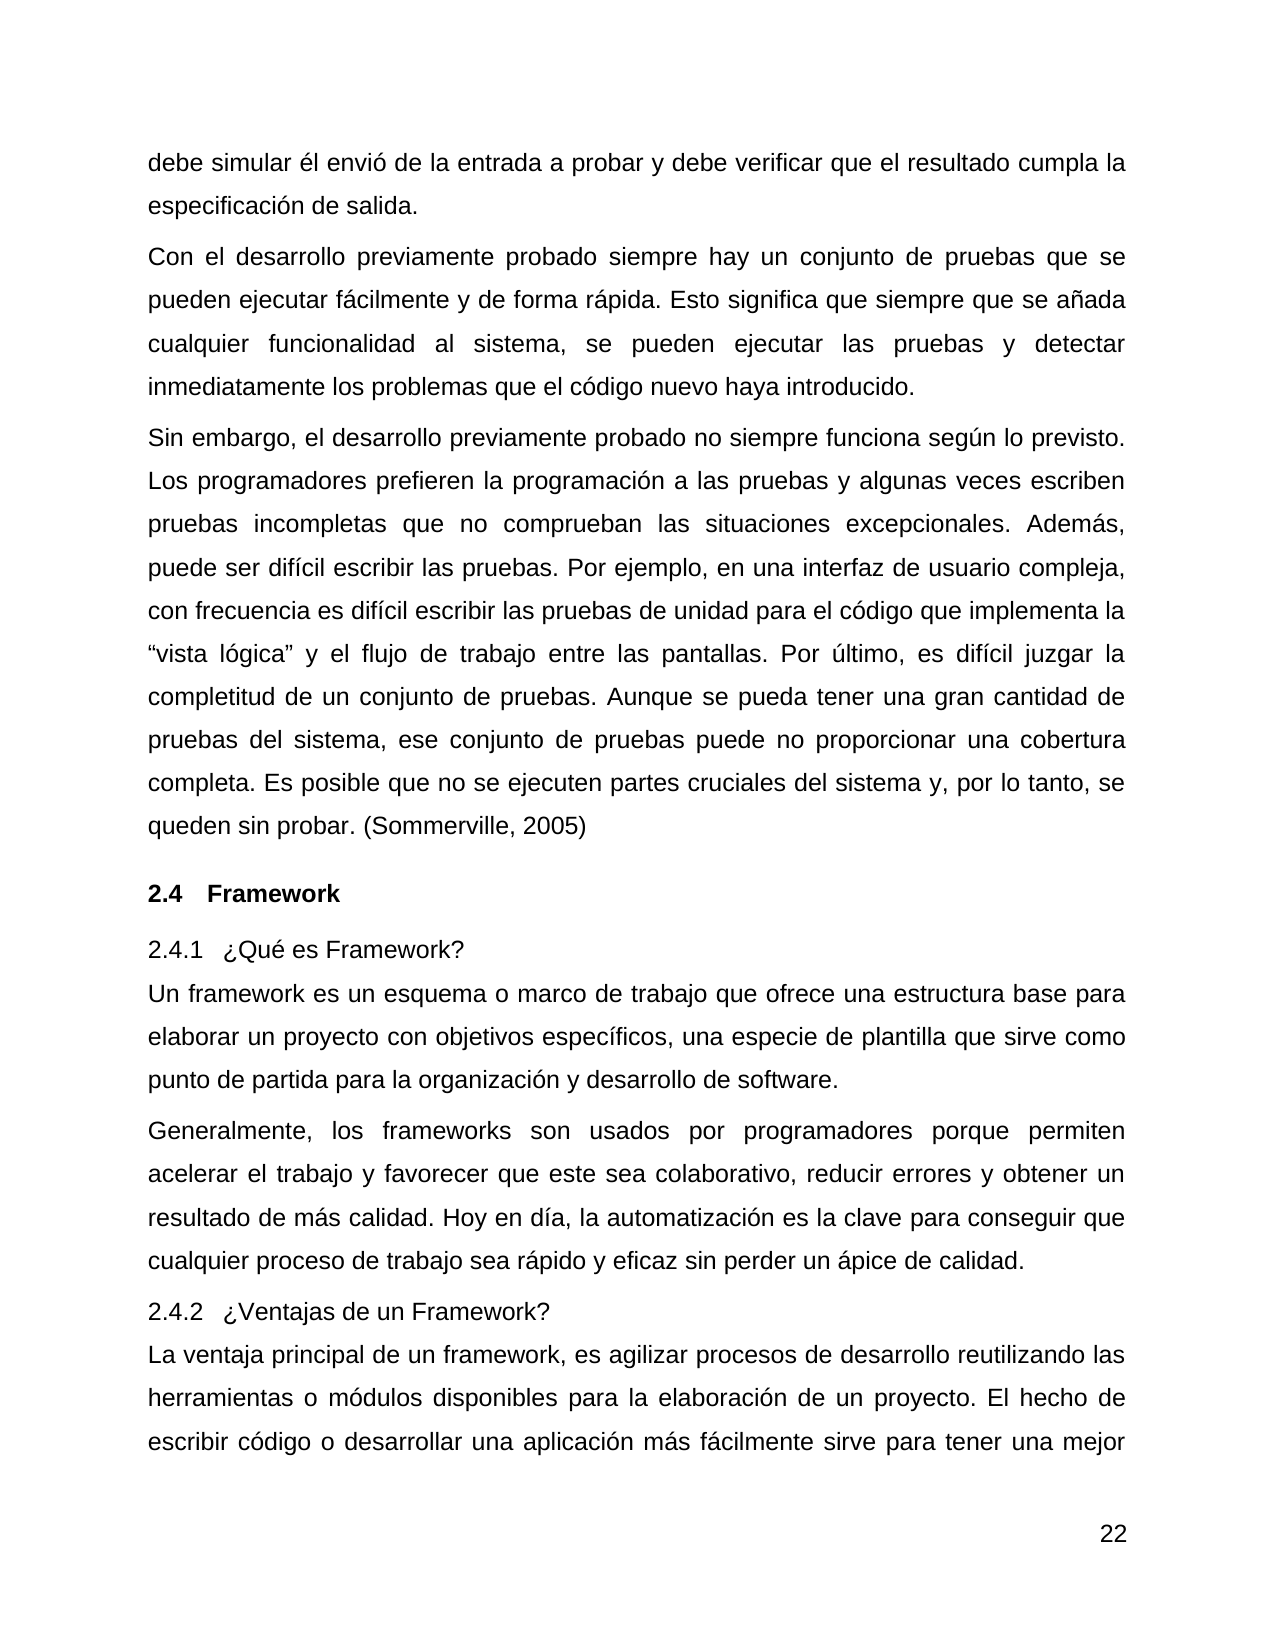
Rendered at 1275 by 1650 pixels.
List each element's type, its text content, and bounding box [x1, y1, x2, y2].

text Con el desarrollo previamente probado siempre hay un conjunto de pruebas que se pueden ejecutar fácilmente y de forma rápida. Esto significa que siempre que se añada cualquier funcionalidad al sistema, se pueden ejecutar las pruebas y detectar inmediatamente los problemas que el código nuevo haya introducido. [148, 242, 1127, 400]
text Sin embargo, el desarrollo previamente probado no siempre funciona según lo previsto. Los programadores prefieren la programación a las pruebas y algunas veces escriben pruebas incompletas que no comprueban las situaciones excepcionales. Además, puede ser difícil escribir las pruebas. Por ejemplo, en una interfaz de usuario compleja, con frecuencia es difícil escribir las pruebas de unidad para el código que implementa la “vista lógica” y el flujo de trabajo entre las pantallas. Por último, es difícil juzgar la completitud de un conjunto de pruebas. Aunque se pueda tener una gran cantidad de pruebas del sistema, ese conjunto de pruebas puede no proporcionar una cobertura completa. Es posible que no se ejecuten partes cruciales del sistema y, por lo tanto, se queden sin probar. [148, 423, 1127, 840]
text Generalmente, los frameworks son usados por programadores porque permiten acelerar el trabajo y favorecer que este sea colaborativo, reducir errores y obtener un resultado de más calidad. Hoy en día, la automatización es la clave para conseguir que cualquier proceso de trabajo sea rápido y eficaz sin perder un ápice de calidad. [148, 1116, 1127, 1274]
text ¿Ventajas de un Framework? [148, 1297, 1127, 1326]
text Framework [148, 879, 1127, 908]
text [148, 148, 1127, 219]
text Un framework es un esquema o marco de trabajo que ofrece una estructura base para elaborar un proyecto con objetivos específicos, una especie de plantilla que sirve como punto de partida para la organización y desarrollo de software. [148, 978, 1127, 1093]
text ¿Qué es Framework? [148, 935, 1127, 964]
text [148, 1340, 1127, 1455]
